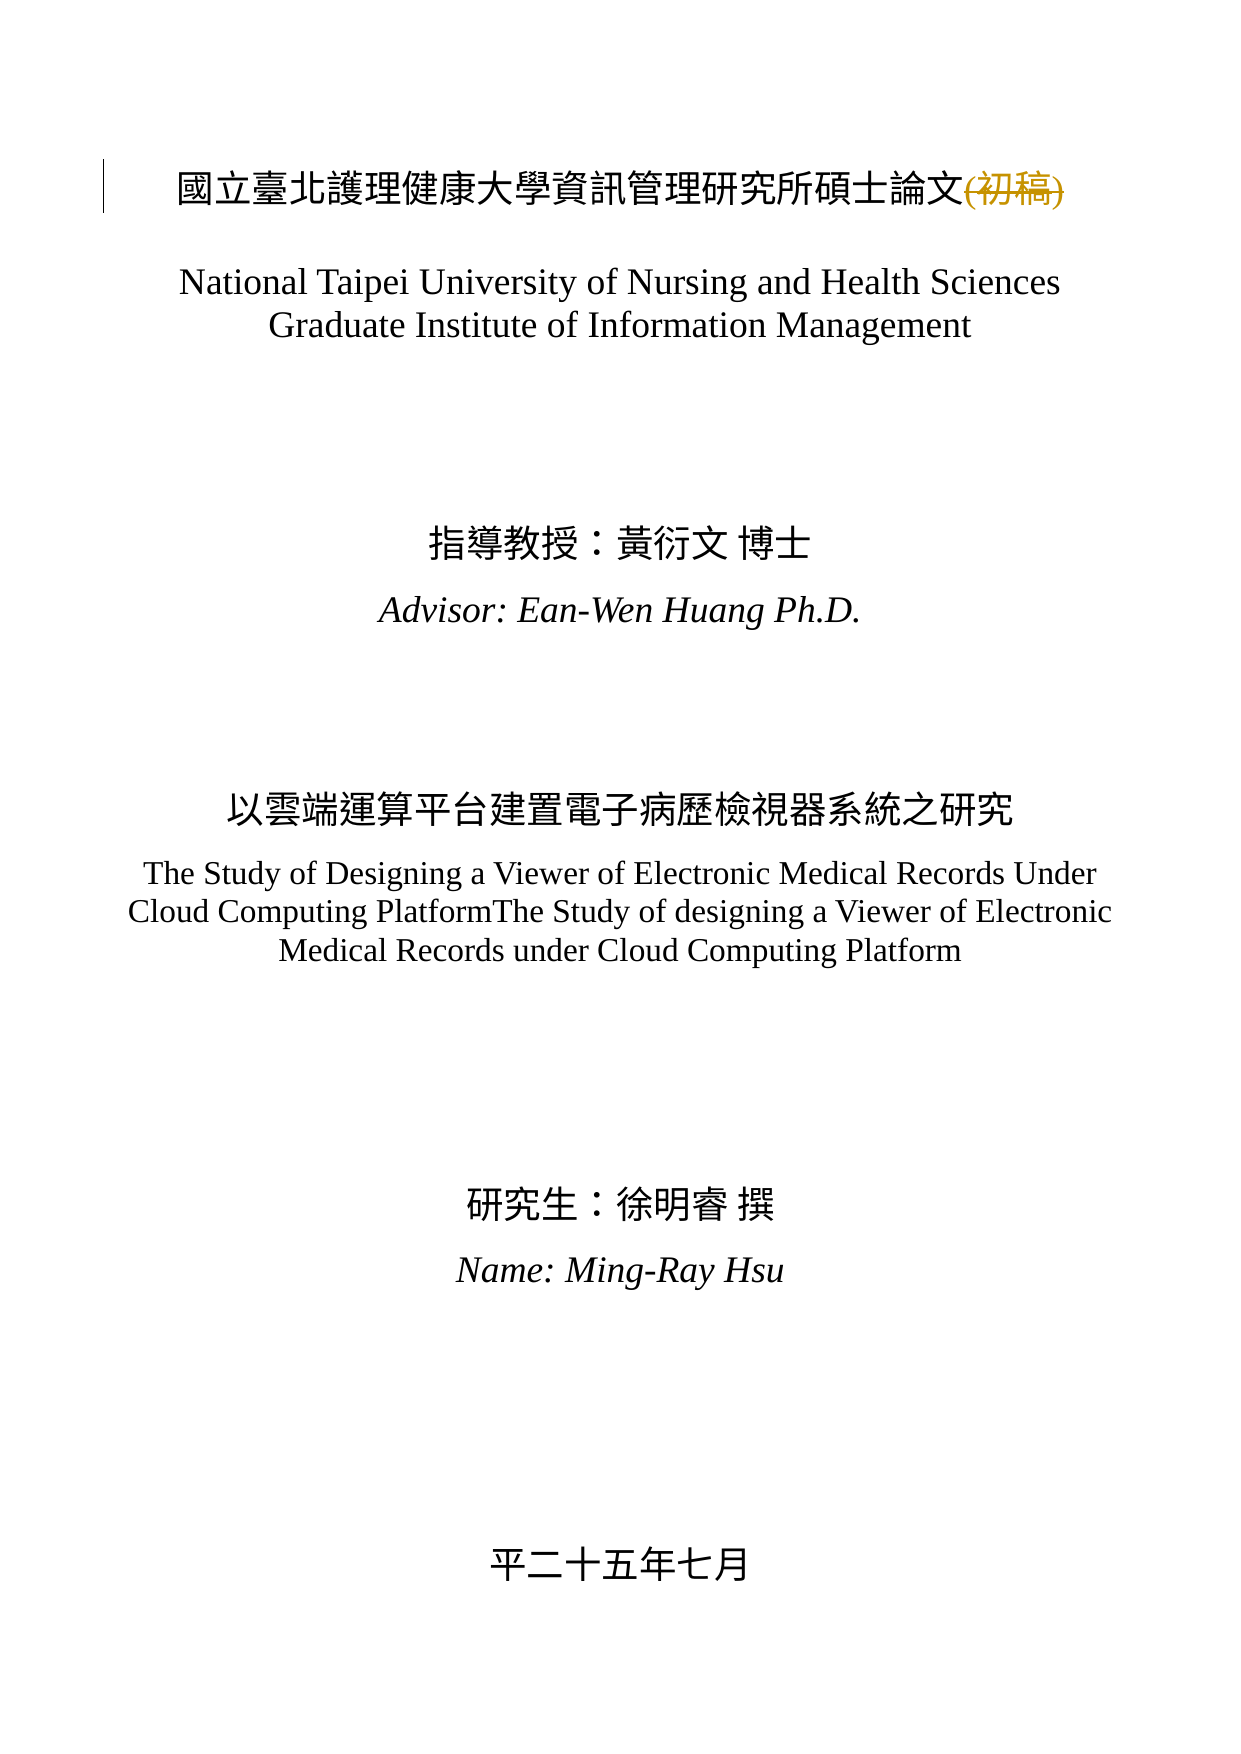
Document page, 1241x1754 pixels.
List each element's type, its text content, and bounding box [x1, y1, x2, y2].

text 指導教授：黃衍文 博士 [118, 514, 1122, 568]
text Graduate Institute of Information Management [118, 302, 1122, 346]
text 國立臺北護理健康大學資訊管理研究所碩士論文 [118, 159, 1122, 213]
text National Taipei University of Nursing and Health Sciences [118, 259, 1122, 302]
text 以雲端運算平台建置電子病歷檢視器系統之研究 [118, 780, 1122, 835]
text 研究生：徐明睿 撰 [118, 1175, 1122, 1229]
text Name: Ming-Ray Hsu [118, 1248, 1122, 1291]
text Advisor: Ean-Wen Huang Ph.D. [118, 587, 1122, 630]
